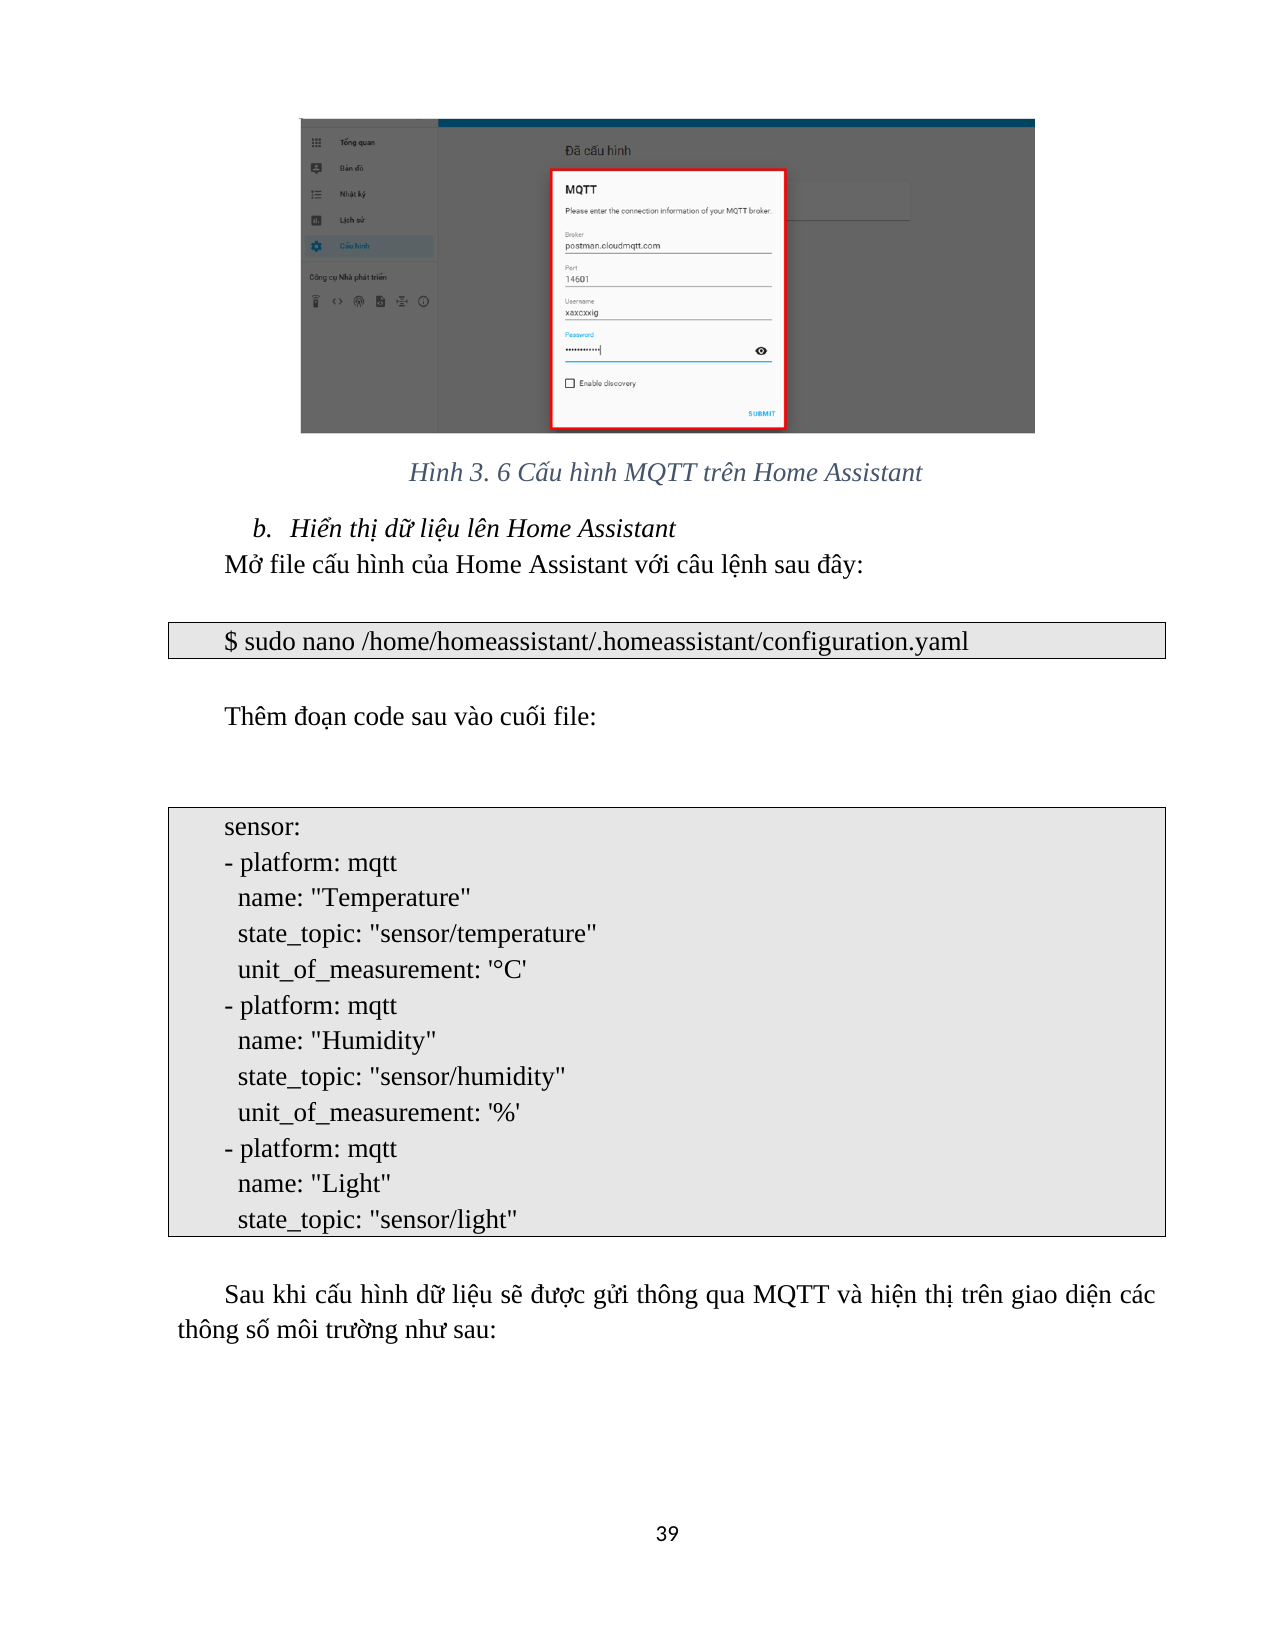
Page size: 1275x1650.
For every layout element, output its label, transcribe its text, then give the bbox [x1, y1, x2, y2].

text Thêm đoạn code sau vào cuối file: [177, 700, 1157, 731]
text name: "Temperature" [169, 878, 1165, 913]
text - platform: mqtt [169, 1128, 1165, 1163]
text sensor: [169, 808, 1165, 841]
text name: "Humidity" [169, 1021, 1165, 1056]
text Hình 3. 6 Cấu hình MQTT trên Home Assistant [177, 456, 1157, 487]
text Sau khi cấu hình dữ liệu sẽ được gửi thông qua MQTT và hiện thị trên giao diện các thông số môi trường như sau: [177, 1278, 1157, 1344]
text $ sudo nano /home/homeassistant/.homeassistant/configuration.yaml [169, 623, 1165, 658]
text state_topic: "sensor/temperature" [169, 914, 1165, 948]
text unit_of_measurement: '°C' [169, 950, 1165, 984]
text - platform: mqtt [169, 986, 1165, 1020]
text unit_of_measurement: '%' [169, 1093, 1165, 1127]
text - platform: mqtt [169, 843, 1165, 877]
list Hiển thị dữ liệu lên Home Assistant [252, 512, 1157, 543]
text state_topic: "sensor/light" [169, 1200, 1165, 1236]
picture [299, 118, 1035, 435]
text Mở file cấu hình của Home Assistant với câu lệnh sau đây: [177, 548, 1157, 579]
text name: "Light" [169, 1164, 1165, 1198]
text state_topic: "sensor/humidity" [169, 1057, 1165, 1091]
